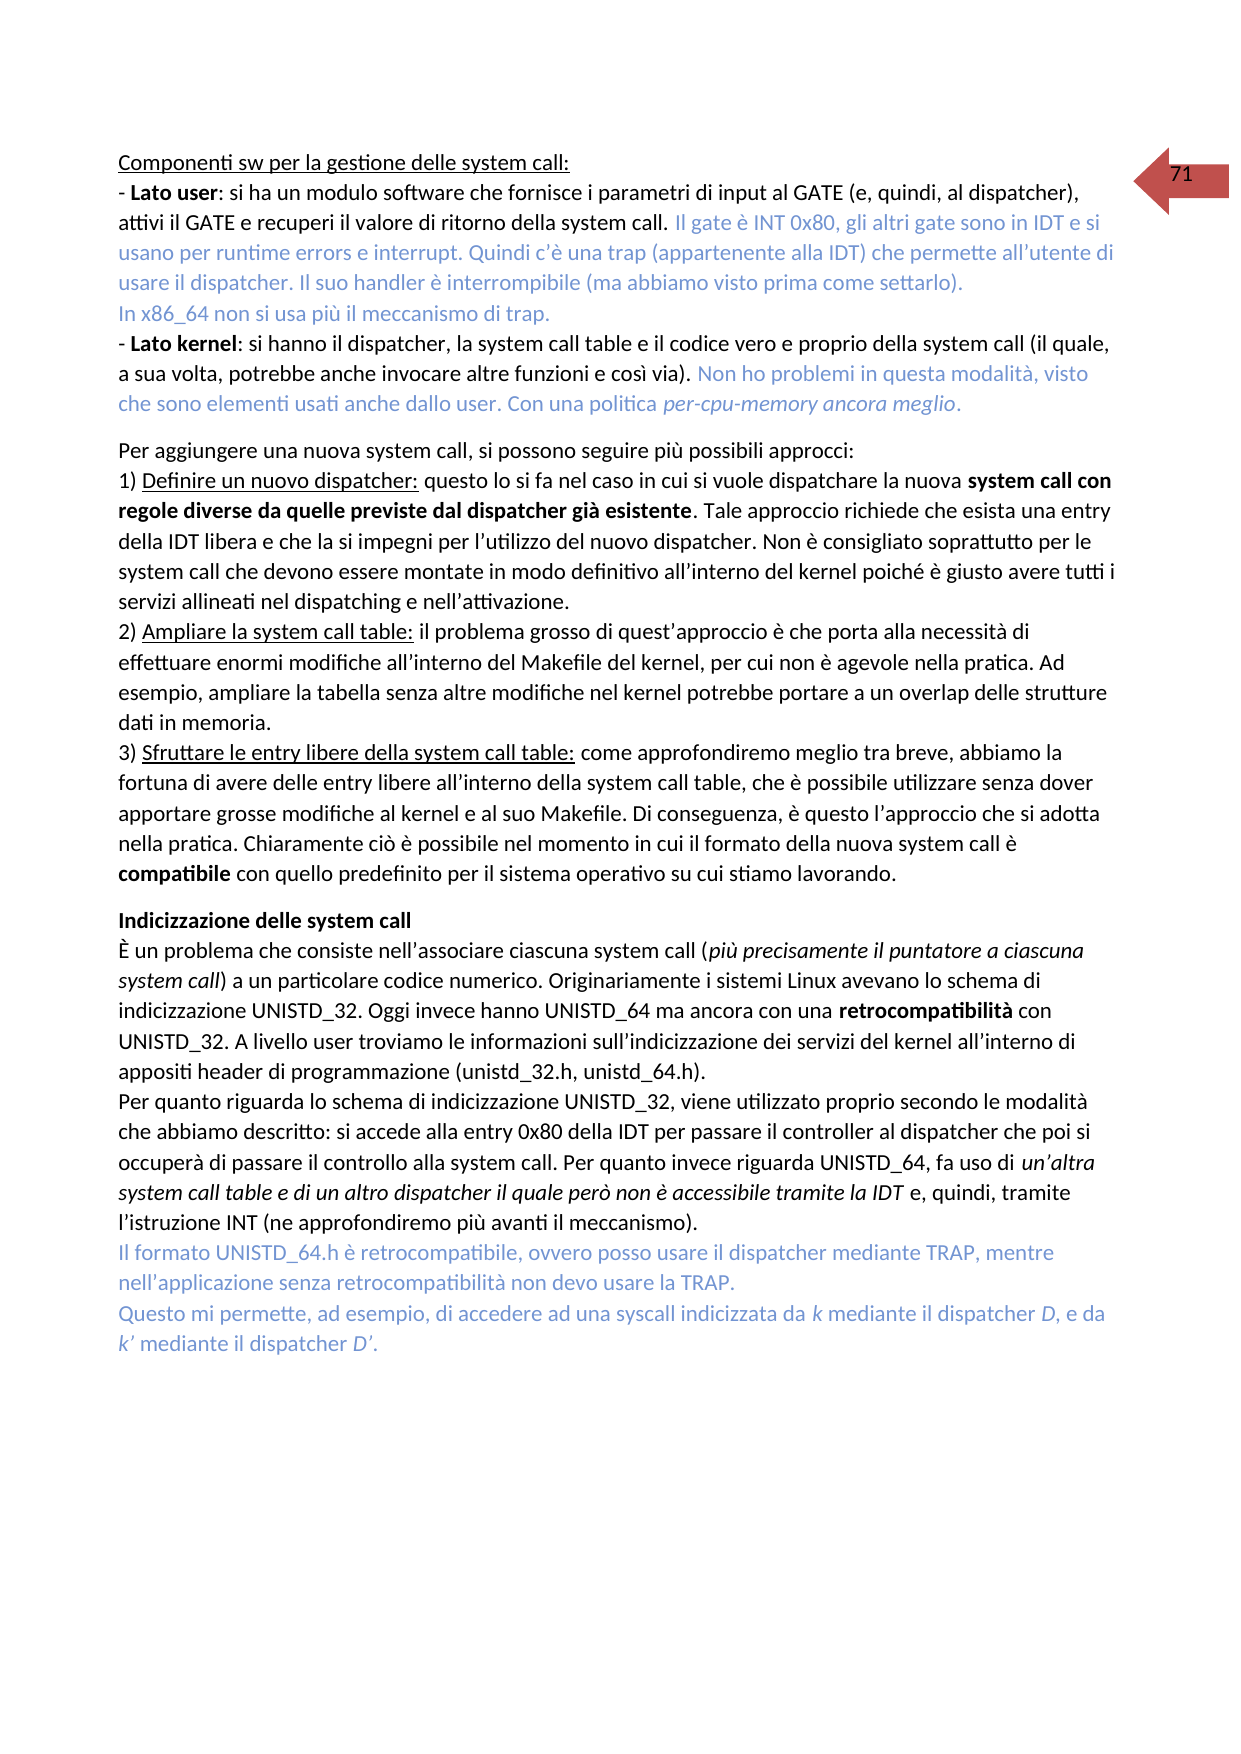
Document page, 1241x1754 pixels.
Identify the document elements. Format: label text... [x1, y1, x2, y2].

text Indicizzazione delle system call È un problema che consiste nell’associare ciascuna system call (più precisamente il puntatore a ciascuna system call) a un particolare codice numerico. Originariamente i sistemi Linux avevano lo schema di indicizzazione UNISTD_32. Oggi invece hanno UNISTD_64 ma ancora con una retrocompatibilità con UNISTD_32. A livello user troviamo le informazioni sull’indicizzazione dei servizi del kernel all’interno di appositi header di programmazione (unistd_32.h, unistd_64.h). Per quanto riguarda lo schema di indicizzazione UNISTD_32, viene utilizzato proprio secondo le modalità che abbiamo descritto: si accede alla entry 0x80 della IDT per passare il controller al dispatcher che poi si occuperà di passare il controllo alla system call. Per quanto invece riguarda UNISTD_64, fa uso di un’altra system call table e di un altro dispatcher il quale però non è accessibile tramite la IDT e, quindi, tramite l’istruzione INT (ne approfondiremo più avanti il meccanismo). Il formato UNISTD_64.h è retrocompatibile, ovvero posso usare il dispatcher mediante TRAP, mentre nell’applicazione senza retrocompatibilità non devo usare la TRAP. Questo mi permette, ad esempio, di accedere ad una syscall indicizzata da k mediante il dispatcher D, e da k’ mediante il dispatcher D’. [118, 906, 1122, 1357]
text Componenti sw per la gestione delle system call: - Lato user: si ha un modulo software che fornisce i parametri di input al GATE (e, quindi, al dispatcher), attivi il GATE e recuperi il valore di ritorno della system call. Il gate è INT 0x80, gli altri gate sono in IDT e si usano per runtime errors e interrupt. Quindi c’è una trap (appartenente alla IDT) che permette all’utente di usare il dispatcher. Il suo handler è interrompibile (ma abbiamo visto prima come settarlo). In x86_64 non si usa più il meccanismo di trap. - Lato kernel: si hanno il dispatcher, la system call table e il codice vero e proprio della system call (il quale, a sua volta, potrebbe anche invocare altre funzioni e così via). Non ho problemi in questa modalità, visto che sono elementi usati anche dallo user. Con una politica per-cpu-memory ancora meglio. [118, 148, 1122, 417]
text Per aggiungere una nuova system call, si possono seguire più possibili approcci: 1) Definire un nuovo dispatcher: questo lo si fa nel caso in cui si vuole dispatchare la nuova system call con regole diverse da quelle previste dal dispatcher già esistente. Tale approccio richiede che esista una entry della IDT libera e che la si impegni per l’utilizzo del nuovo dispatcher. Non è consigliato soprattutto per le system call che devono essere montate in modo definitivo all’interno del kernel poiché è giusto avere tutti i servizi allineati nel dispatching e nell’attivazione. 2) Ampliare la system call table: il problema grosso di quest’approccio è che porta alla necessità di effettuare enormi modifiche all’interno del Makefile del kernel, per cui non è agevole nella pratica. Ad esempio, ampliare la tabella senza altre modifiche nel kernel potrebbe portare a un overlap delle strutture dati in memoria. 3) Sfruttare le entry libere della system call table: come approfondiremo meglio tra breve, abbiamo la fortuna di avere delle entry libere all’interno della system call table, che è possibile utilizzare senza dover apportare grosse modifiche al kernel e al suo Makefile. Di conseguenza, è questo l’approccio che si adotta nella pratica. Chiaramente ciò è possibile nel momento in cui il formato della nuova system call è compatibile con quello predefinito per il sistema operativo su cui stiamo lavorando. [118, 436, 1122, 887]
